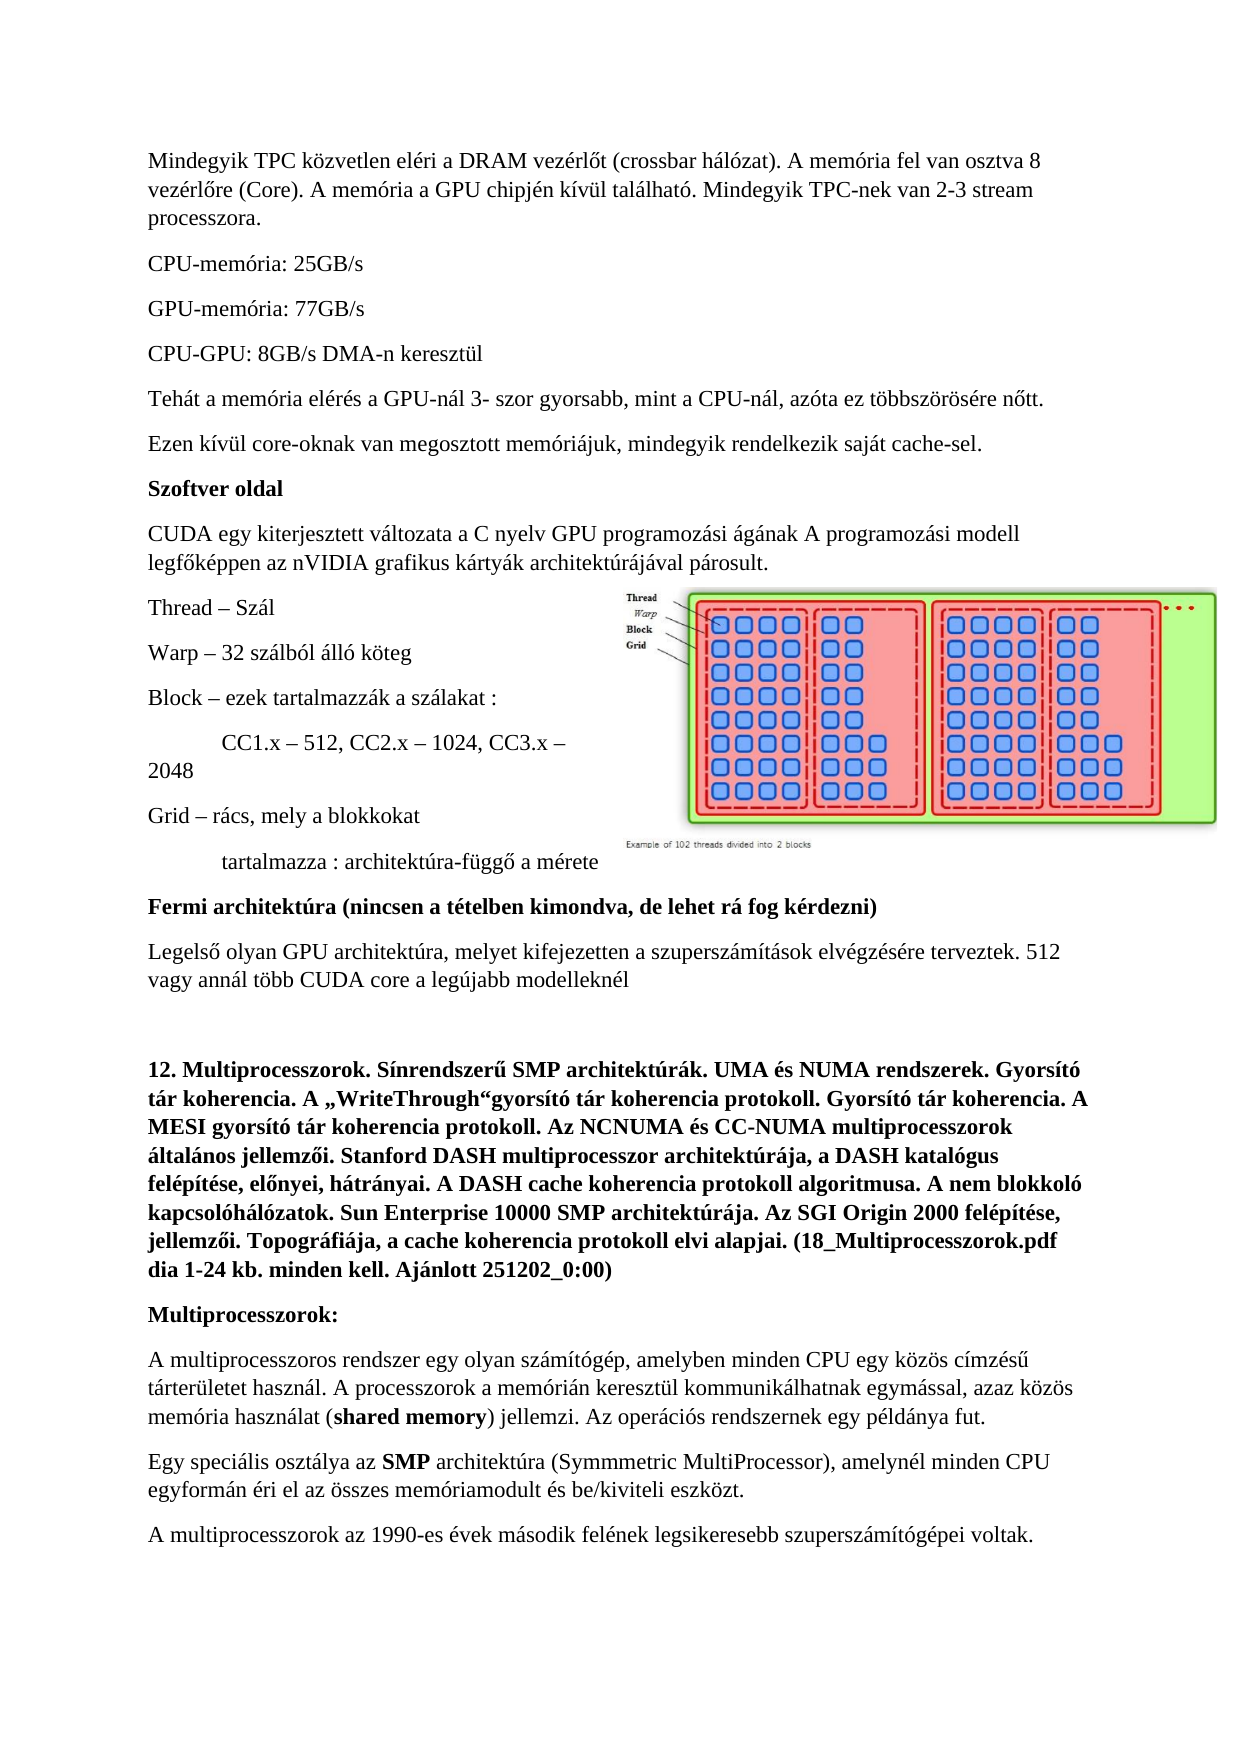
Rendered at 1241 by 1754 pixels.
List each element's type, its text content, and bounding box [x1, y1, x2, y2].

text GPU-memória: 77GB/s [148, 295, 1093, 321]
text Grid – rács, mely a blokkokat [148, 803, 620, 829]
text Multiprocesszorok: [148, 1301, 1093, 1327]
text Egy speciális osztálya az SMP architektúra (Symmmetric MultiProcessor), amelynél minden CPU egyformán éri el az összes memóriamodult és be/kiviteli eszközt. [148, 1448, 1093, 1503]
text Tehát a memória elérés a GPU-nál 3- szor gyorsabb, mint a CPU-nál, azóta ez többszörösére nőtt. [148, 385, 1093, 411]
text A multiprocesszoros rendszer egy olyan számítógép, amelyben minden CPU egy közös címzésű tárterületet használ. A processzorok a memórián keresztül kommunikálhatnak egymással, azaz közös memória használat (shared memory) jellemzi. Az operációs rendszernek egy példánya fut. [148, 1346, 1093, 1429]
picture [620, 587, 1217, 847]
text A multiprocesszorok az 1990-es évek második felének legsikeresebb szuperszámítógépei voltak. [148, 1521, 1093, 1548]
text CUDA egy kiterjesztett változata a C nyelv GPU programozási ágának A programozási modell legfőképpen az nVIDIA grafikus kártyák architektúrájával párosult. [148, 520, 1093, 575]
text Thread – Szál [148, 594, 620, 620]
text Legelső olyan GPU architektúra, melyet kifejezetten a szuperszámítások elvégzésére terveztek. 512 vagy annál több CUDA core a legújabb modelleknél [148, 938, 1093, 993]
text Warp – 32 szálból álló köteg [148, 639, 620, 665]
text CPU-GPU: 8GB/s DMA-n keresztül [148, 340, 1093, 366]
text CPU-memória: 25GB/s [148, 249, 1093, 276]
text Block – ezek tartalmazzák a szálakat : [148, 684, 620, 710]
text 12. Multiprocesszorok. Sínrendszerű SMP architektúrák. UMA és NUMA rendszerek. Gyorsító tár koherencia. A „WriteThrough“gyorsító tár koherencia protokoll. Gyorsító tár koherencia. A MESI gyorsító tár koherencia protokoll. Az NCNUMA és CC-NUMA multiprocesszorok általános jellemzői. Stanford DASH multiprocesszor architektúrája, a DASH katalógus felépítése, előnyei, hátrányai. A DASH cache koherencia protokoll algoritmusa. A nem blokkoló kapcsolóhálózatok. Sun Enterprise 10000 SMP architektúrája. Az SGI Origin 2000 felépítése, jellemzői. Topográfiája, a cache koherencia protokoll elvi alapjai. (18_Multiprocesszorok.pdf dia 1-24 kb. minden kell. Ajánlott 251202_0:00) [148, 1057, 1093, 1282]
text tartalmazza : architektúra-függő a mérete [148, 848, 1093, 874]
text Fermi architektúra (nincsen a tételben kimondva, de lehet rá fog kérdezni) [148, 893, 1093, 919]
text Ezen kívül core-oknak van megosztott memóriájuk, mindegyik rendelkezik saját cache-sel. [148, 430, 1093, 456]
text Mindegyik TPC közvetlen eléri a DRAM vezérlőt (crossbar hálózat). A memória fel van osztva 8 vezérlőre (Core). A memória a GPU chipjén kívül található. Mindegyik TPC-nek van 2-3 stream processzora. [148, 148, 1093, 231]
text CC1.x – 512, CC2.x – 1024, CC3.x – 2048 [148, 729, 620, 784]
text Szoftver oldal [148, 475, 1093, 501]
